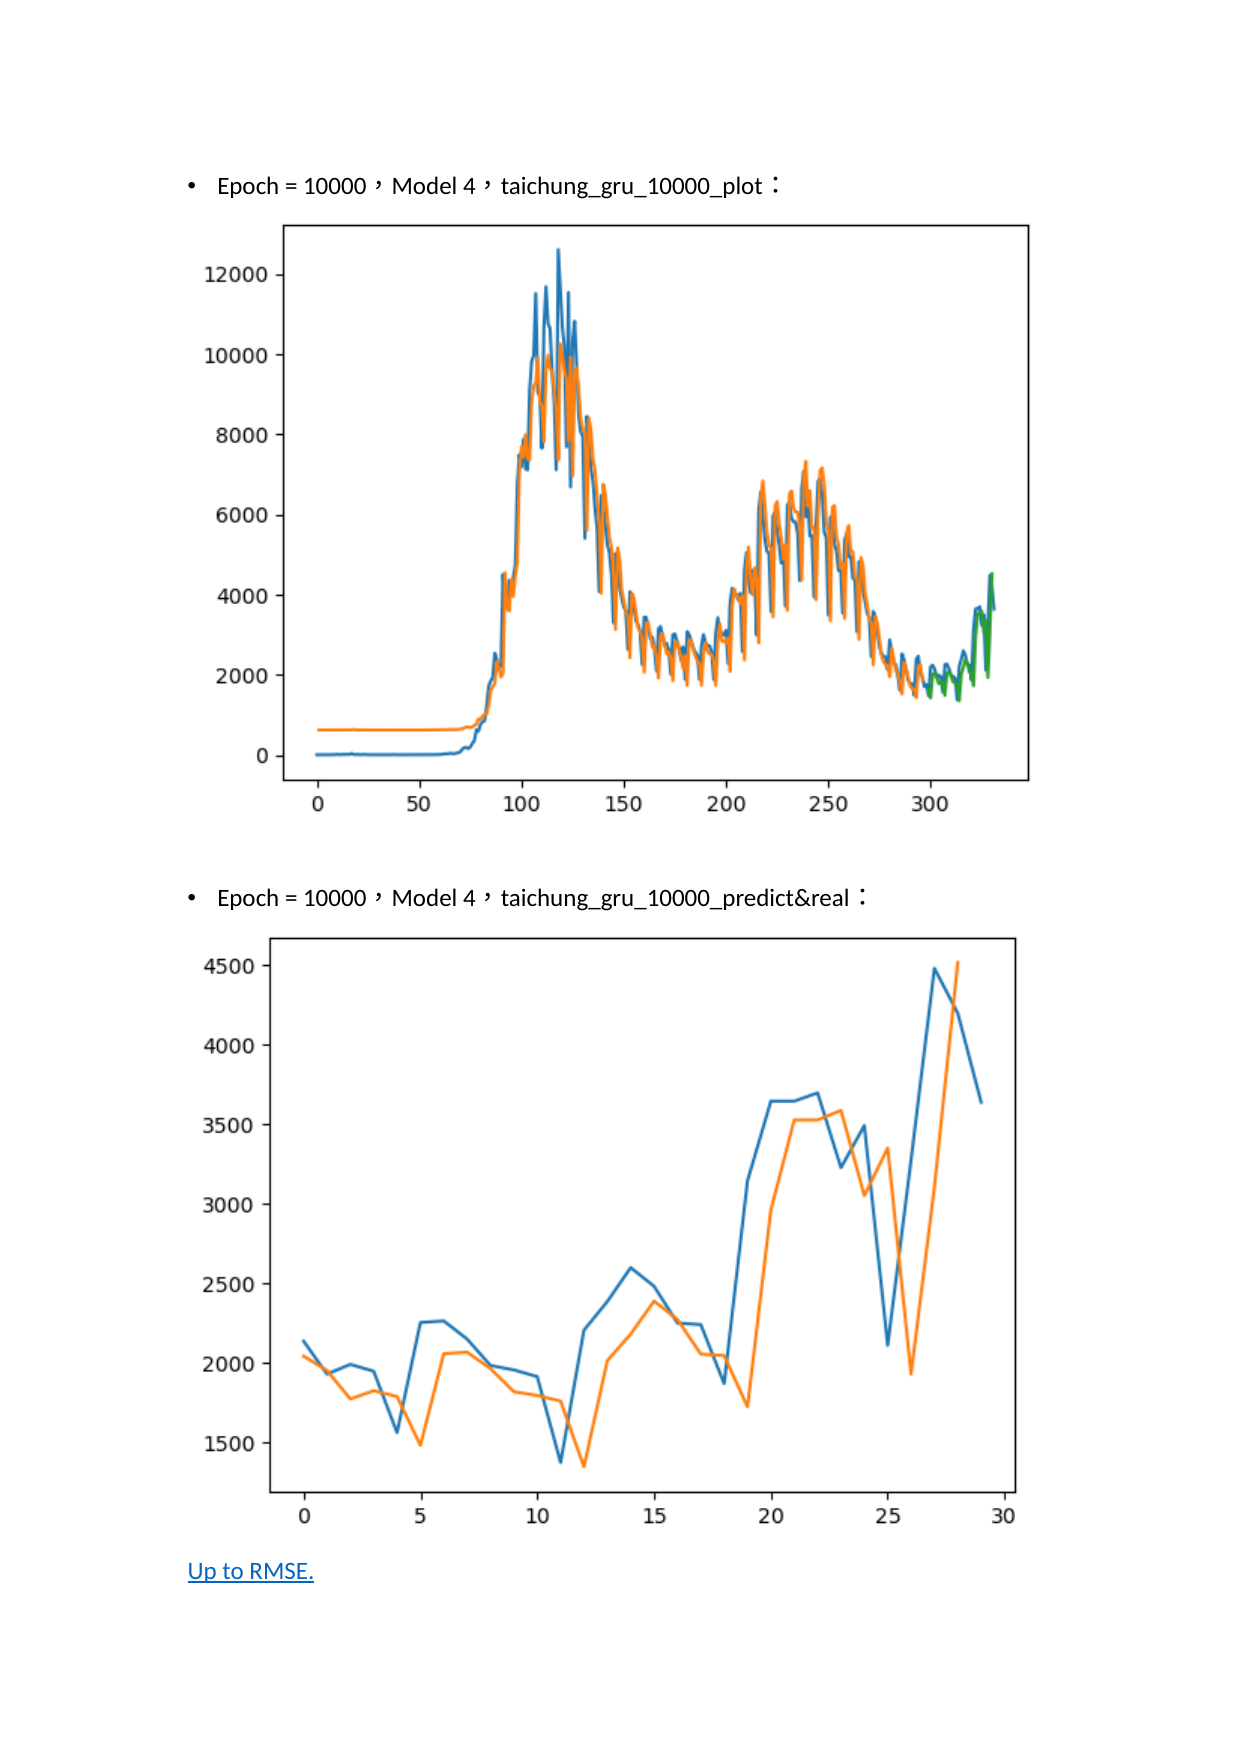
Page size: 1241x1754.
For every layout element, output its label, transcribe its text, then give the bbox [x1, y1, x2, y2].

text Up to RMSE. [187, 1552, 1053, 1589]
list Epoch = 10000，Model 4，taichung_gru_10000_predict&real： [187, 877, 1053, 914]
picture [187, 210, 1043, 831]
list Epoch = 10000，Model 4，taichung_gru_10000_plot： [187, 164, 1053, 202]
picture [187, 923, 1033, 1543]
